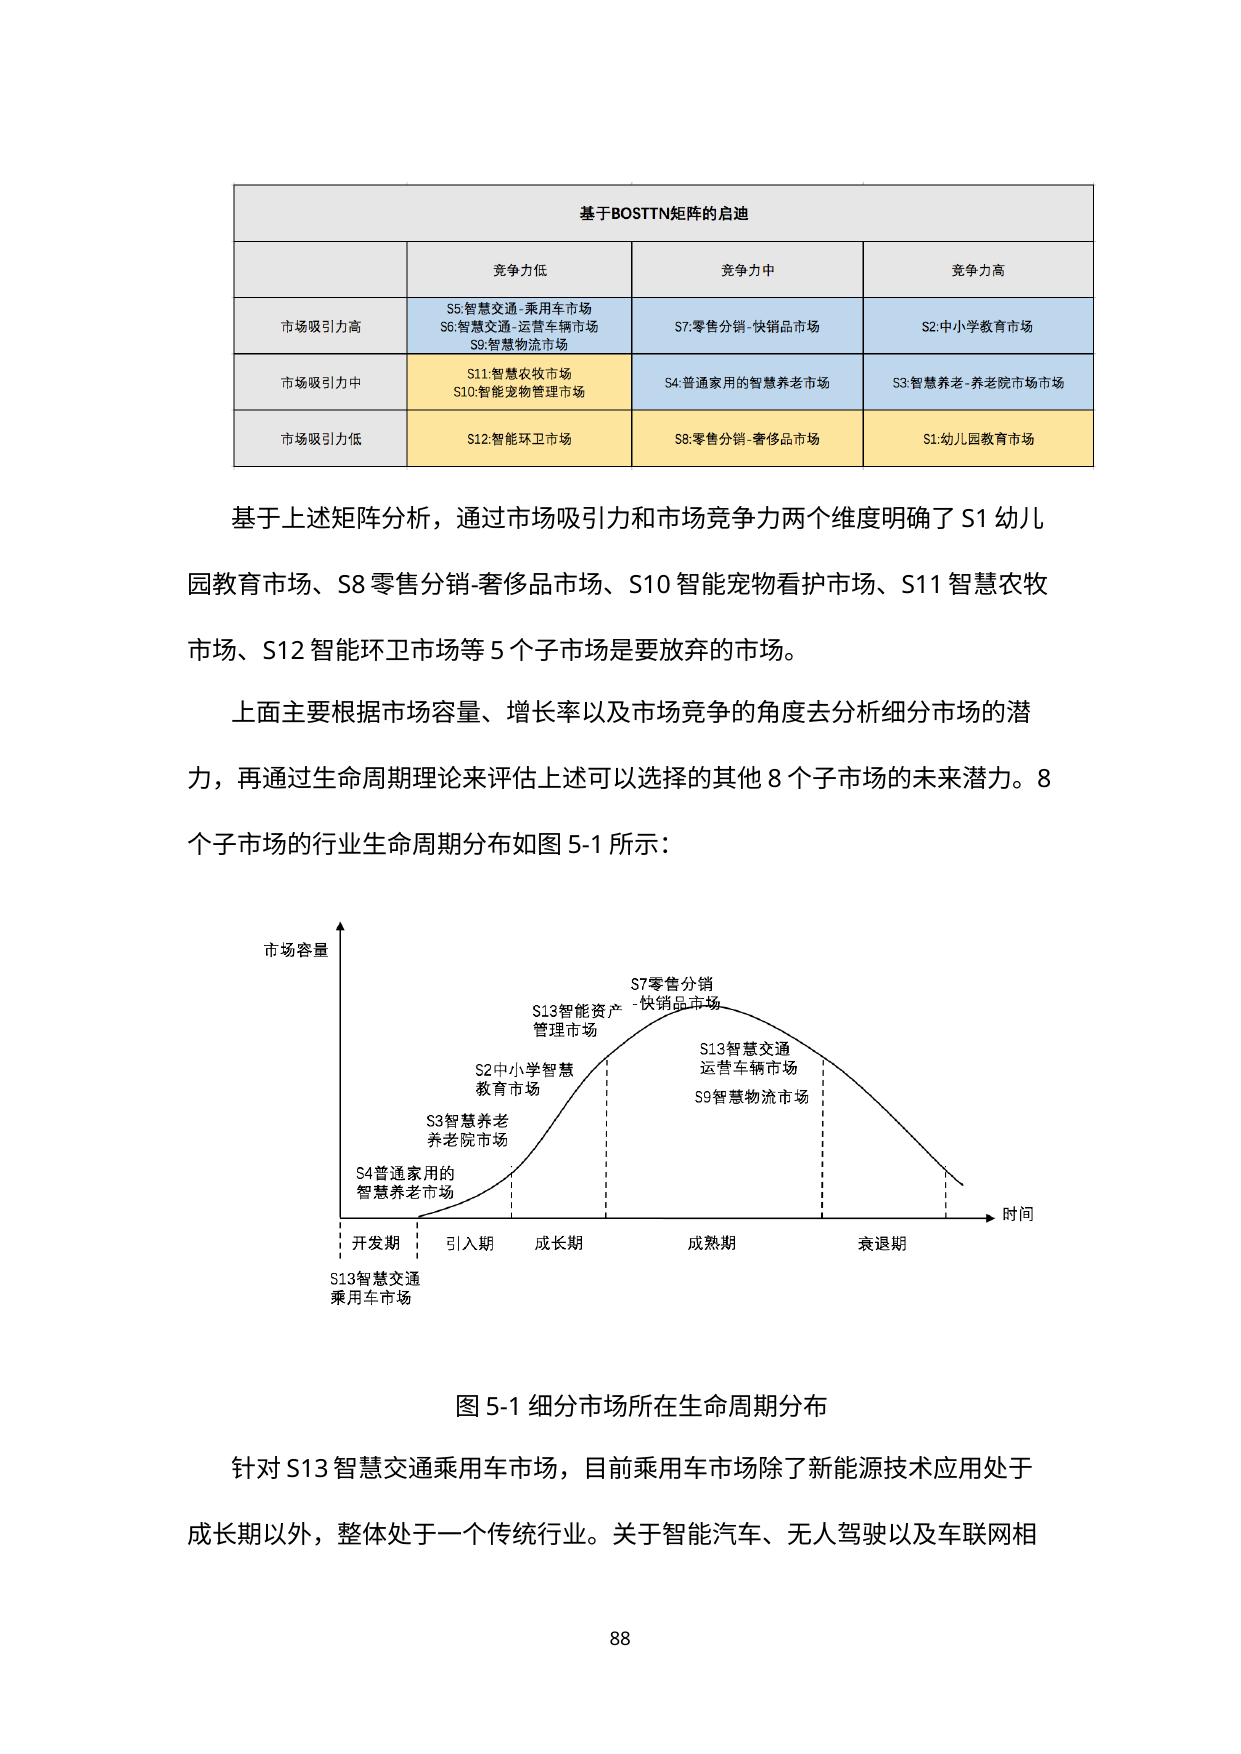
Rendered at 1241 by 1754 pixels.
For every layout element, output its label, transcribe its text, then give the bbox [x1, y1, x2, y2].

picture [231, 900, 1096, 1351]
text 图5-1 细分市场所在生命周期分布 [187, 1382, 1053, 1426]
picture [231, 182, 1096, 470]
text 上面主要根据市场容量、增长率以及市场竞争的角度去分析细分市场的潜力，再通过生命周期理论来评估上述可以选择的其他8个子市场的未来潜力。8个子市场的行业生命周期分布如图5-1所示： [187, 689, 1053, 865]
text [187, 1444, 1053, 1555]
text 基于上述矩阵分析，通过市场吸引力和市场竞争力两个维度明确了S1幼儿园教育市场、S8零售分销-奢侈品市场、S10智能宠物看护市场、S11智慧农牧市场、S12智能环卫市场等5个子市场是要放弃的市场。 [187, 495, 1053, 671]
